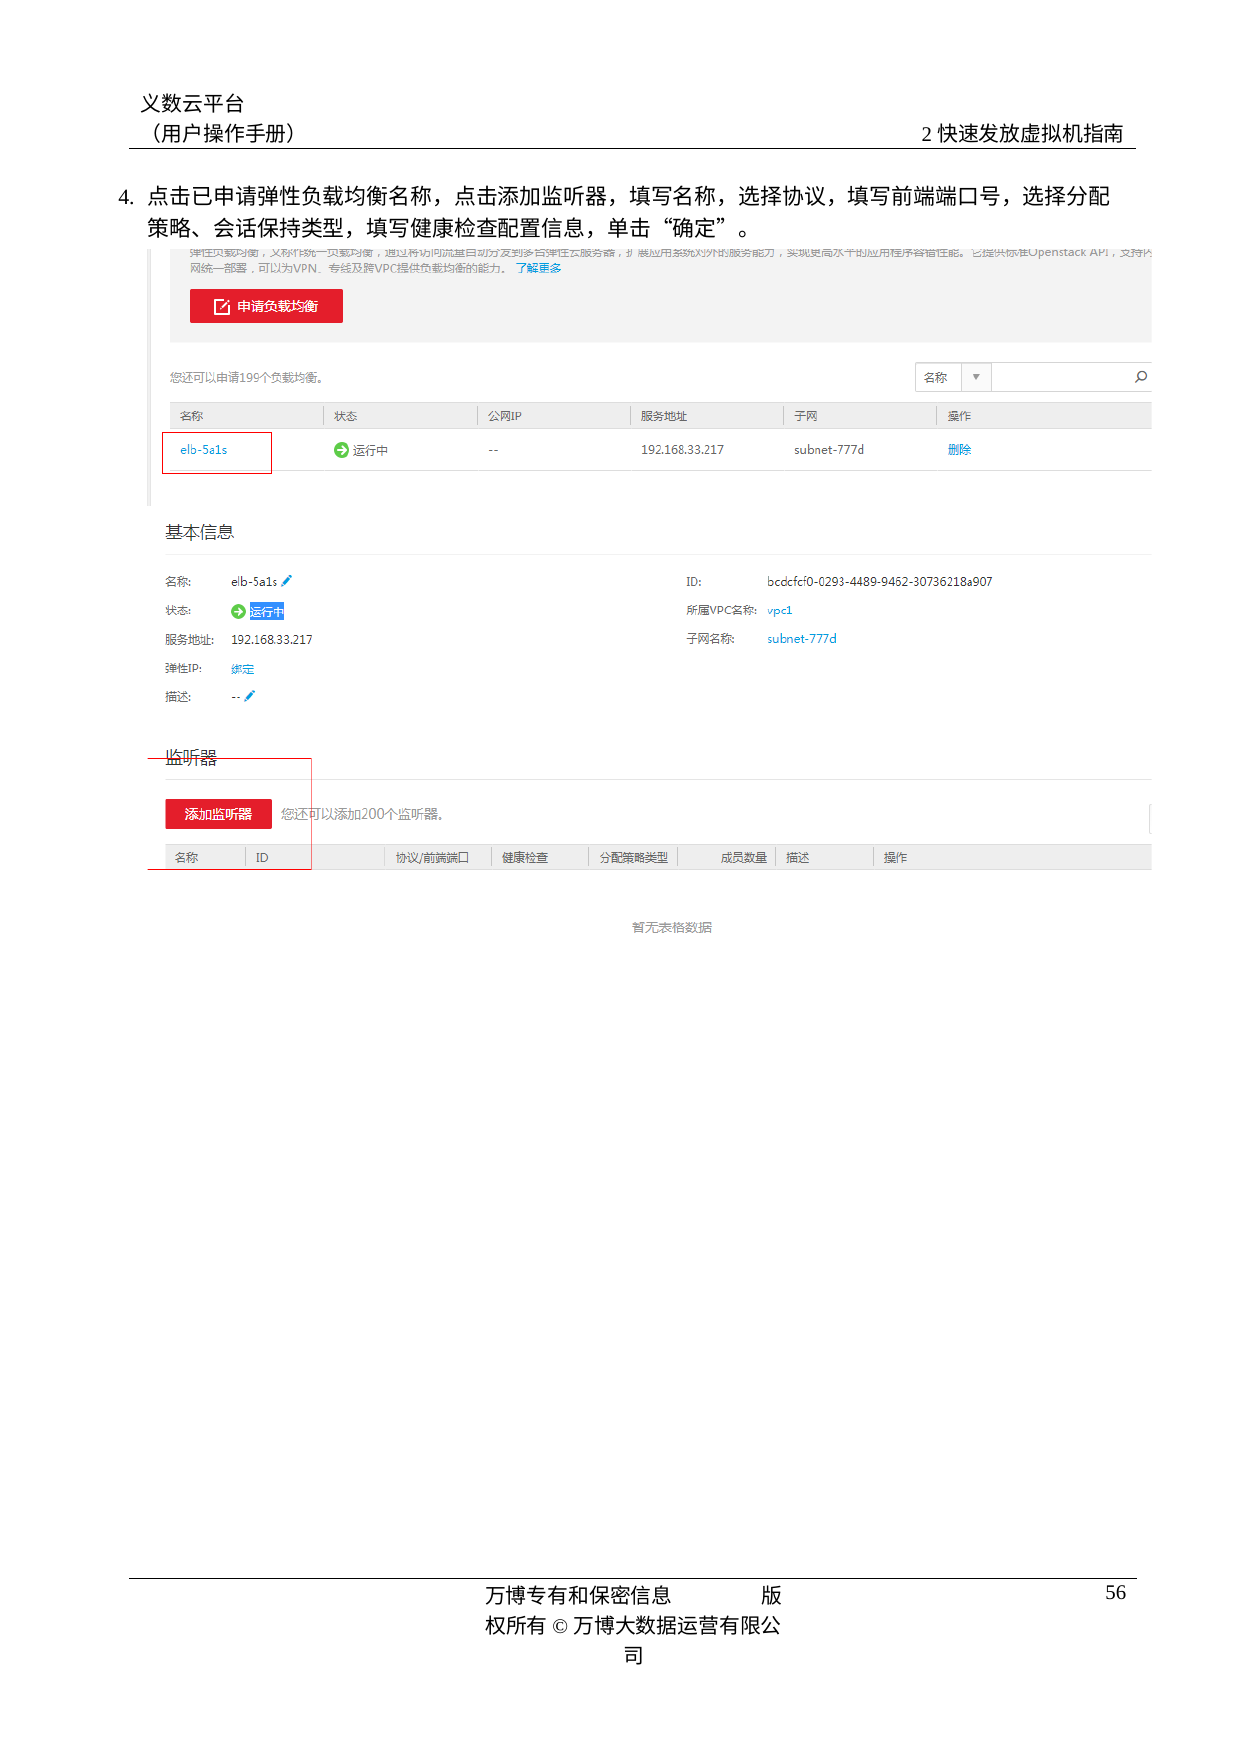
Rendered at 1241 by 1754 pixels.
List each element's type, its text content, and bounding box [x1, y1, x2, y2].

list 点击已申请弹性负载均衡名称，点击添加监听器，填写名称，选择协议，填写前端端口号，选择分配策略、会话保持类型，填写健康检查配置信息，单击“确定”。 [118, 178, 1122, 243]
picture [147, 249, 1152, 506]
picture [147, 516, 1152, 962]
